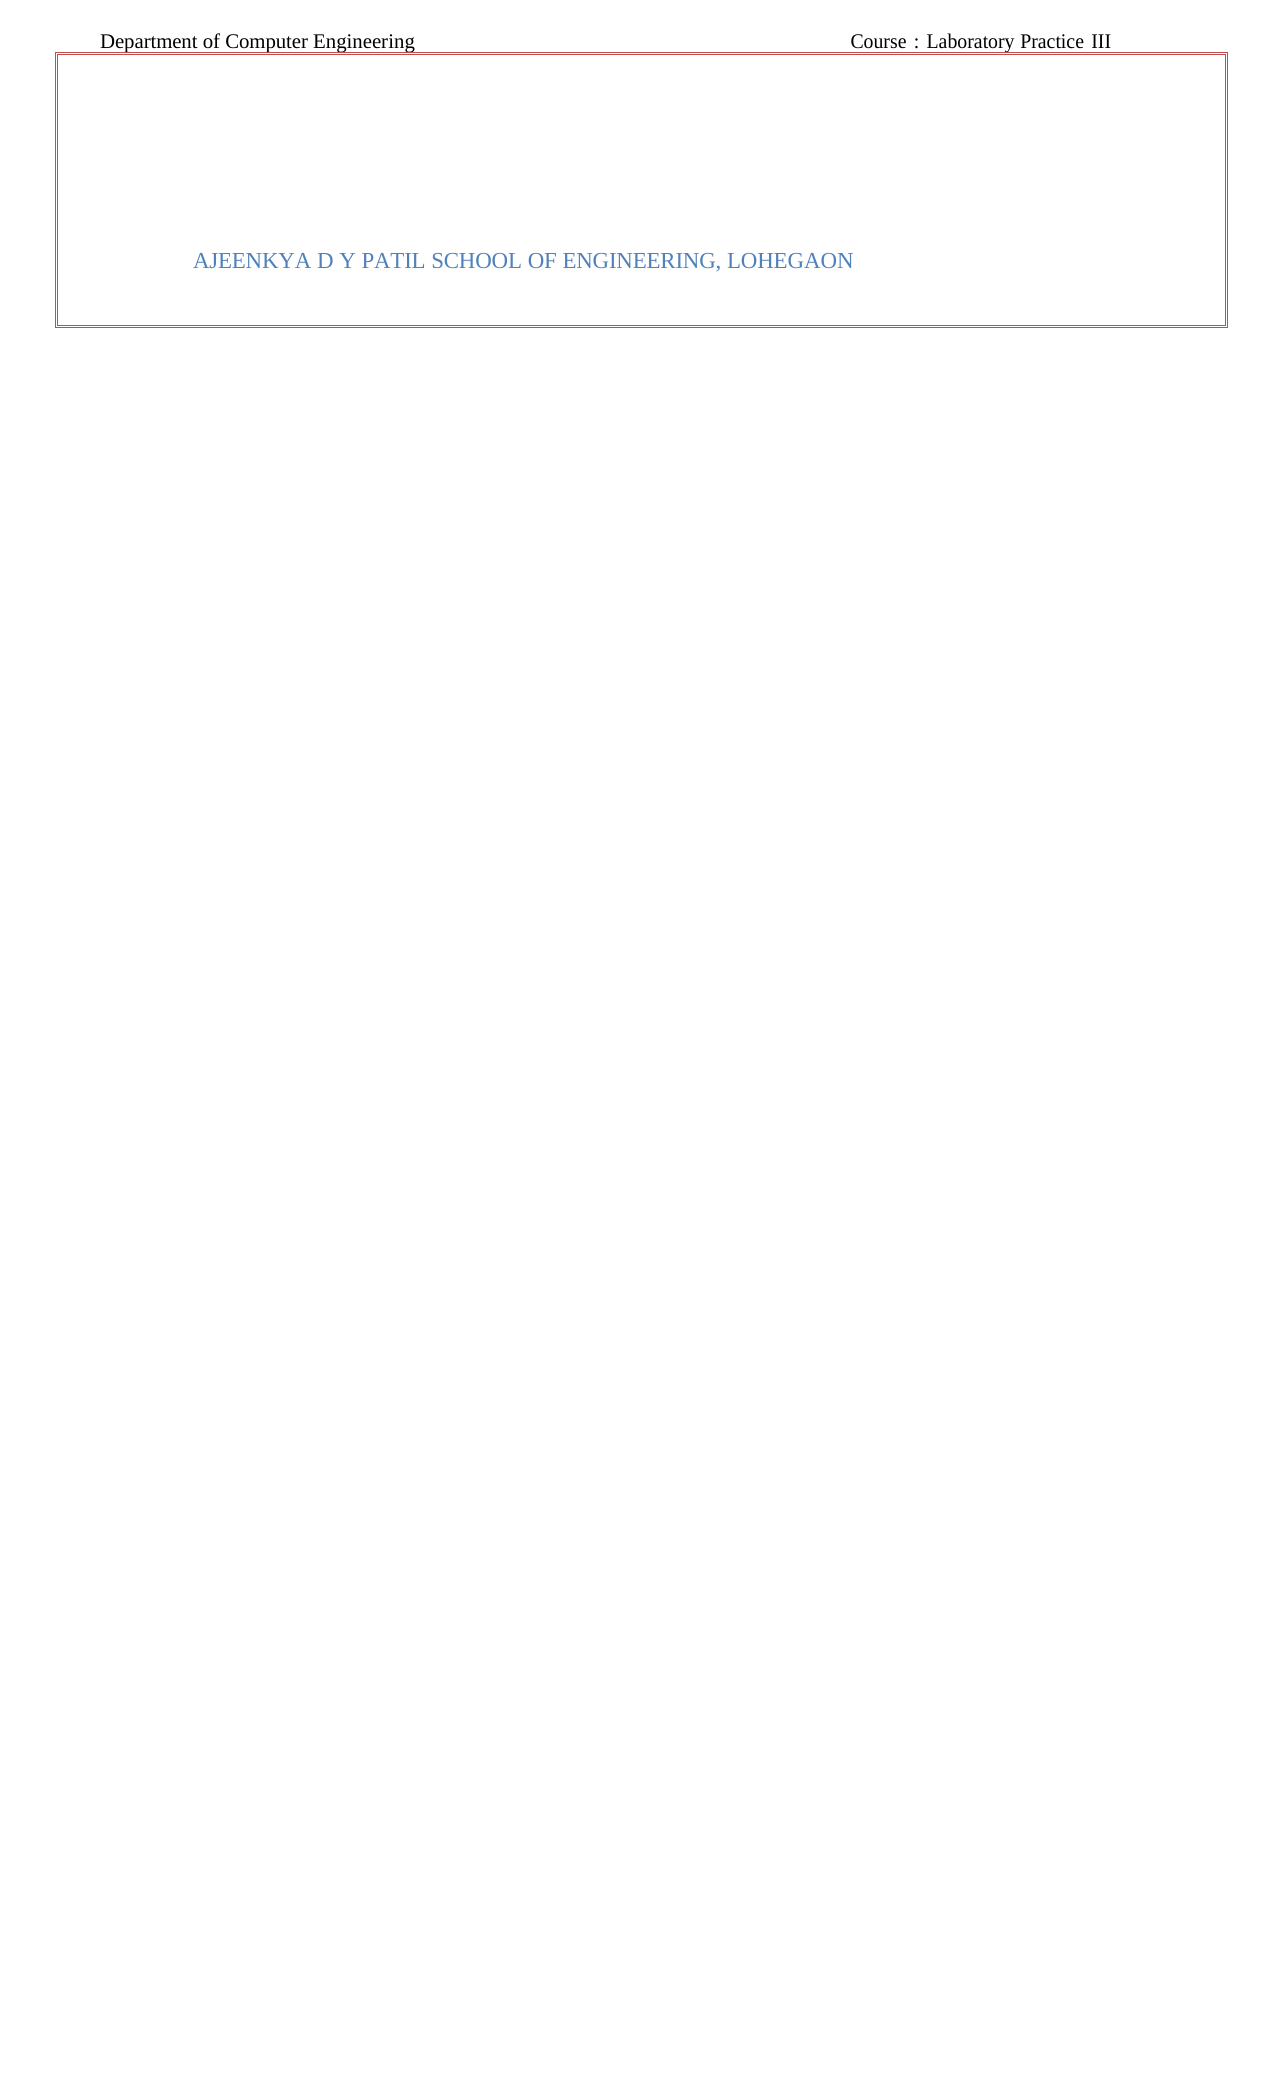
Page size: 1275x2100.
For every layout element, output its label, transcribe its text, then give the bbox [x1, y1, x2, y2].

table_cell AJEENKYA D Y PATIL SCHOOL OF ENGINEERING, LOHEGAON [58, 55, 1225, 325]
